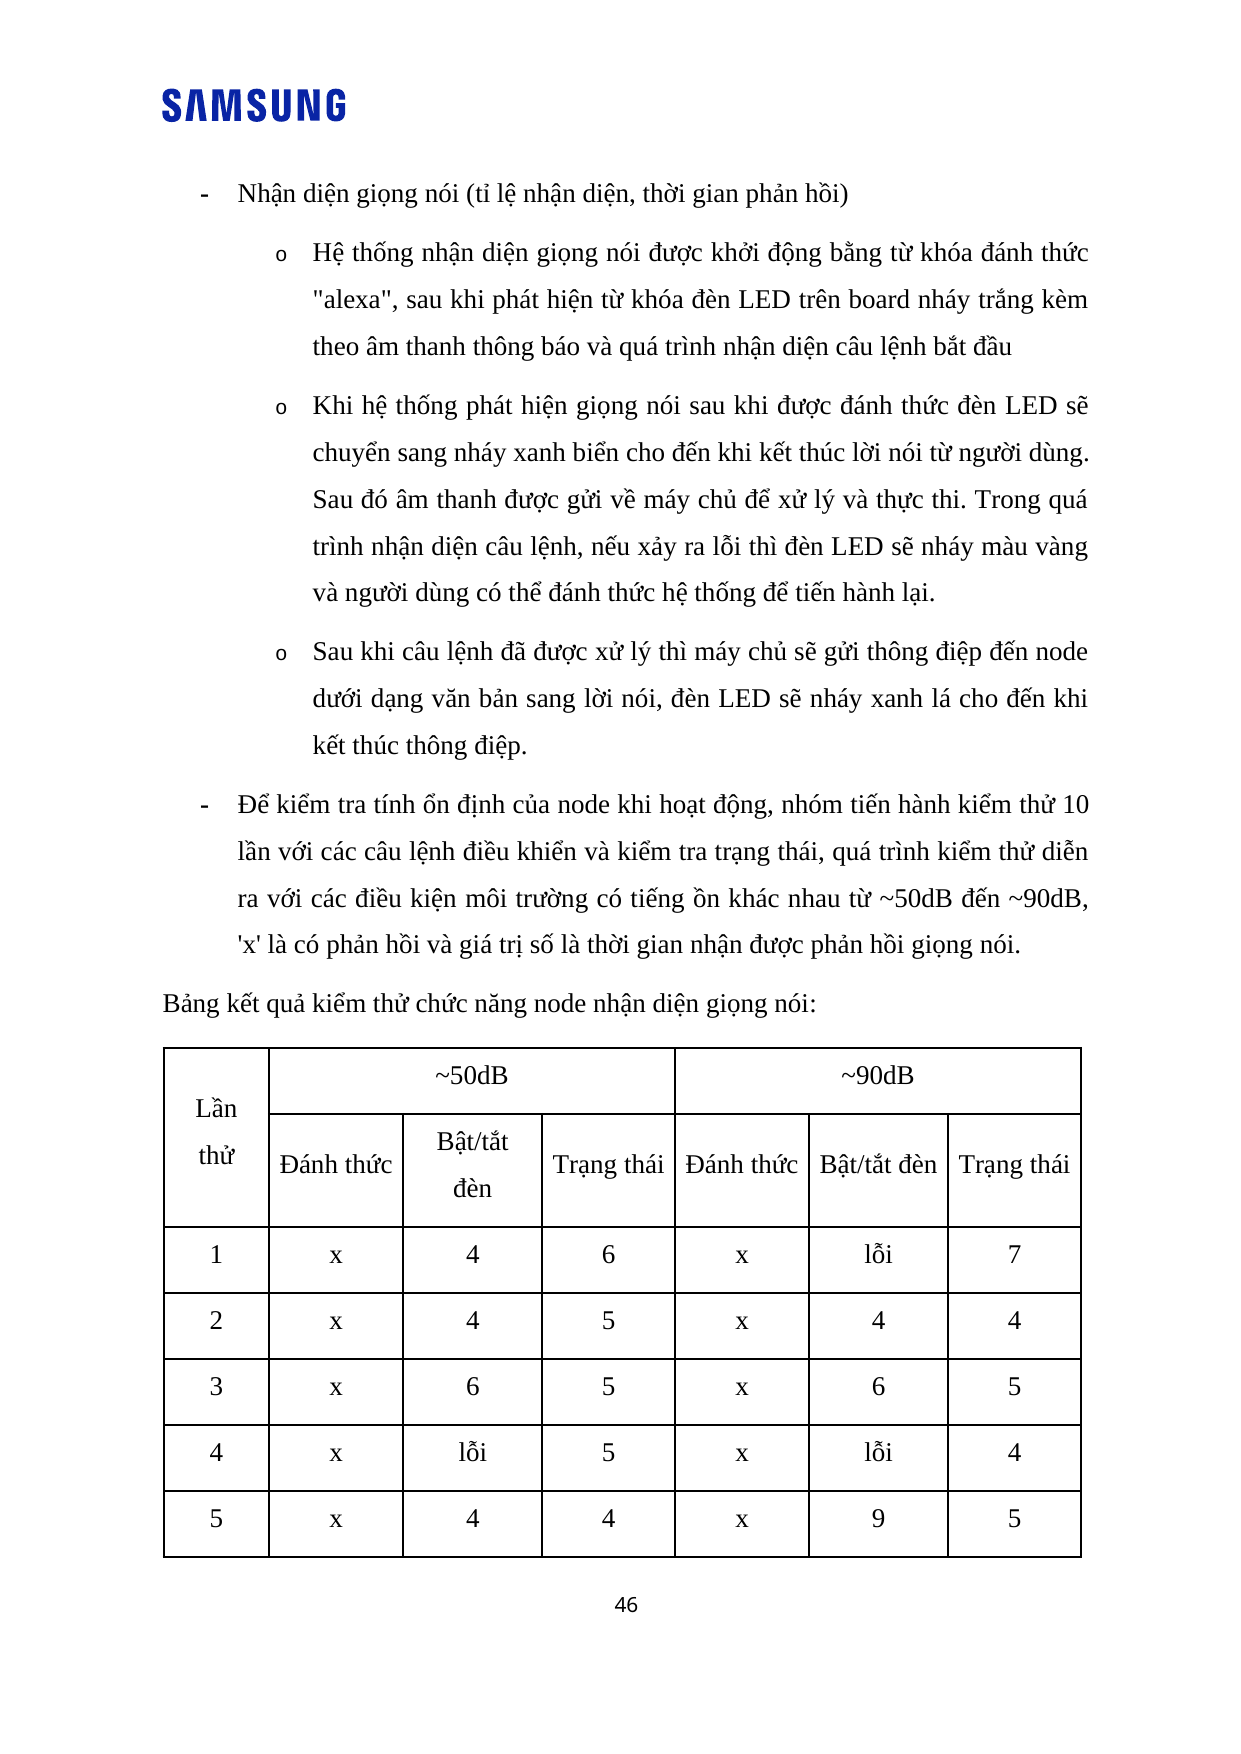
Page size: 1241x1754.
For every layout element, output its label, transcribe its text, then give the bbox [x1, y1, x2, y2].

table_cell 5 [543, 1360, 674, 1424]
table_cell 5 [949, 1492, 1080, 1556]
table_cell Trạng thái [949, 1115, 1080, 1226]
table_cell Đánh thức [676, 1115, 808, 1226]
table_cell 2 [165, 1294, 268, 1358]
table_cell 3 [165, 1360, 268, 1424]
table_cell x [270, 1294, 402, 1358]
table_cell 7 [949, 1228, 1080, 1292]
table_cell 4 [949, 1294, 1080, 1358]
list Để kiểm tra tính ổn định của node khi hoạt động, nhóm tiến hành kiểm thử 10 lần với các câu lệnh điều khiển và kiểm tra trạng thái, quá trình kiểm thử diễn ra với các điều kiện môi trường có tiếng ồn khác nhau từ ~50dB đến ~90dB, 'x' là có phản hồi và giá trị số là thời gian nhận được phản hồi giọng nói. [200, 788, 1090, 959]
table_header Lần thử [165, 1049, 268, 1226]
table_cell x [676, 1294, 808, 1358]
table_cell x [270, 1492, 402, 1556]
table_cell lỗi [404, 1426, 541, 1490]
table_cell 4 [404, 1294, 541, 1358]
table_cell 6 [810, 1360, 947, 1424]
table_cell x [270, 1228, 402, 1292]
table_cell 6 [543, 1228, 674, 1292]
table_cell x [676, 1360, 808, 1424]
table_header ~90dB [676, 1049, 1080, 1113]
table_cell Trạng thái [543, 1115, 674, 1226]
table_cell Bật/tắt đèn [810, 1115, 947, 1226]
list Khi hệ thống phát hiện giọng nói sau khi được đánh thức đèn LED sẽ chuyển sang nháy xanh biển cho đến khi kết thúc lời nói từ người dùng. Sau đó âm thanh được gửi về máy chủ để xử lý và thực thi. Trong quá trình nhận diện câu lệnh, nếu xảy ra lỗi thì đèn LED sẽ nháy màu vàng và người dùng có thể đánh thức hệ thống để tiến hành lại. [275, 389, 1090, 607]
list Nhận diện giọng nói (tỉ lệ nhận diện, thời gian phản hồi) [200, 177, 1090, 208]
table_cell 5 [543, 1294, 674, 1358]
table_cell 4 [404, 1228, 541, 1292]
table_cell x [270, 1360, 402, 1424]
table_cell 5 [165, 1492, 268, 1556]
table_cell 4 [165, 1426, 268, 1490]
table_cell 4 [810, 1294, 947, 1358]
table_cell 6 [404, 1360, 541, 1424]
list Hệ thống nhận diện giọng nói được khởi động bằng từ khóa đánh thức "alexa", sau khi phát hiện từ khóa đèn LED trên board nháy trắng kèm theo âm thanh thông báo và quá trình nhận diện câu lệnh bắt đầu [275, 236, 1090, 361]
table_cell 1 [165, 1228, 268, 1292]
table_cell 4 [543, 1492, 674, 1556]
table_cell Bật/tắt đèn [404, 1115, 541, 1226]
table_cell 5 [543, 1426, 674, 1490]
table_cell lỗi [810, 1426, 947, 1490]
table_cell x [676, 1228, 808, 1292]
text Bảng kết quả kiểm thử chức năng node nhận diện giọng nói: [162, 988, 1090, 1019]
table_cell x [270, 1426, 402, 1490]
table_header ~50dB [270, 1049, 674, 1113]
table_cell x [676, 1426, 808, 1490]
table_cell 5 [949, 1360, 1080, 1424]
table_cell x [676, 1492, 808, 1556]
list Sau khi câu lệnh đã được xử lý thì máy chủ sẽ gửi thông điệp đến node dưới dạng văn bản sang lời nói, đèn LED sẽ nháy xanh lá cho đến khi kết thúc thông điệp. [275, 636, 1090, 760]
table_cell 4 [404, 1492, 541, 1556]
table_cell lỗi [810, 1228, 947, 1292]
table_cell 4 [949, 1426, 1080, 1490]
table_cell 9 [810, 1492, 947, 1556]
table_cell Đánh thức [270, 1115, 402, 1226]
